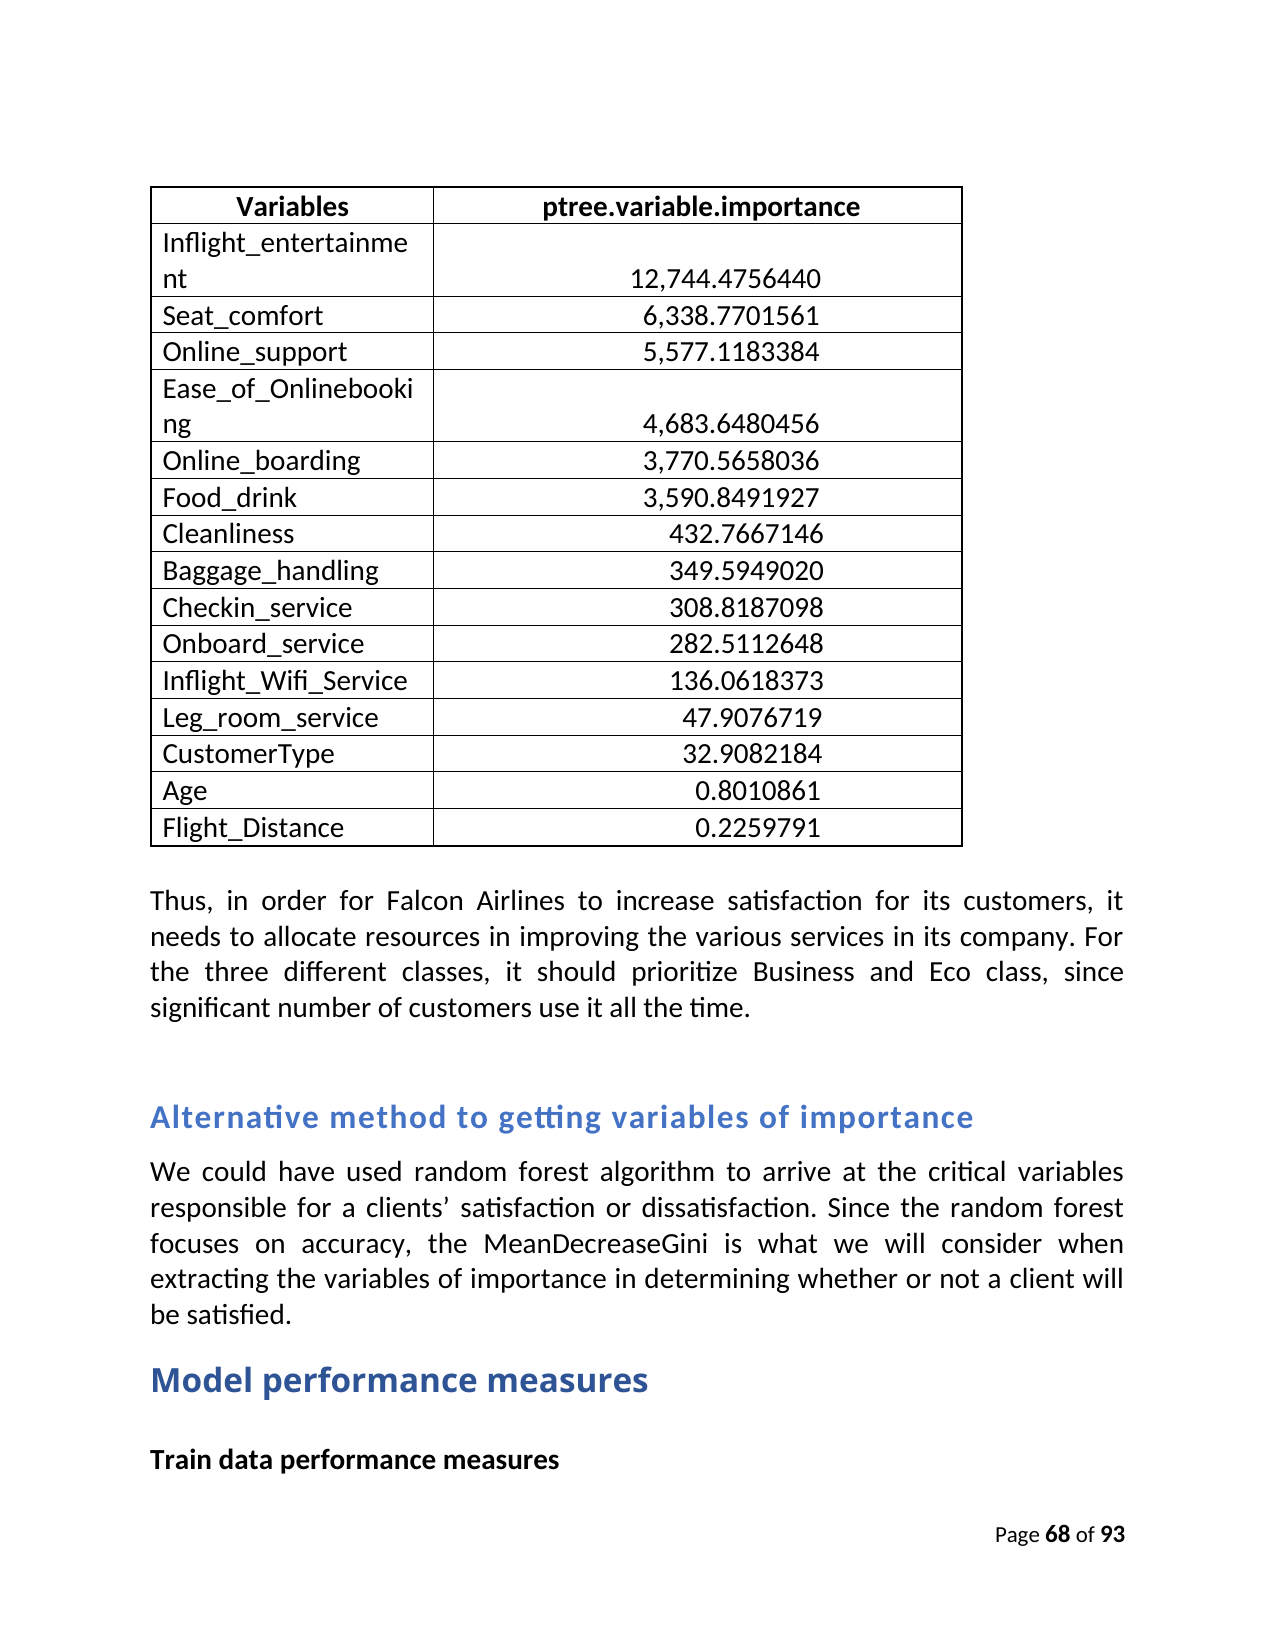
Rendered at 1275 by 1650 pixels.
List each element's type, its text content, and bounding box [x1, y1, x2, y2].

text We could have used random forest algorithm to arrive at the critical variables responsible for a clients’ satisfaction or dissatisfaction. Since the random forest focuses on accuracy, the MeanDecreaseGini is what we will consider when extracting the variables of importance in determining whether or not a client will be satisfied. [150, 1153, 1125, 1332]
table_cell 432.7667146 [434, 516, 961, 551]
subtitle Model performance measures [150, 1357, 1125, 1402]
table_header Variables [152, 188, 433, 223]
table_cell 282.5112648 [434, 626, 961, 661]
table_cell 47.9076719 [434, 699, 961, 734]
table_cell 0.8010861 [434, 772, 961, 808]
table_cell Food_drink [152, 479, 433, 514]
table_cell Checkin_service [152, 589, 433, 624]
table_cell 0.2259791 [434, 809, 961, 844]
text Thus, in order for Falcon Airlines to increase satisfaction for its customers, it needs to allocate resources in improving the various services in its company. For the three different classes, it should prioritize Business and Eco class, since significant number of customers use it all the time. [150, 882, 1125, 1025]
table_cell Cleanliness [152, 516, 433, 551]
table_cell 349.5949020 [434, 552, 961, 588]
table_cell Inflight_Wifi_Service [152, 662, 433, 698]
table_cell Onboard_service [152, 626, 433, 661]
table_cell 5,577.1183384 [434, 333, 961, 369]
text Train data performance measures [150, 1441, 1125, 1477]
table_cell Online_support [152, 333, 433, 369]
table_cell Seat_comfort [152, 297, 433, 332]
table_cell Online_boarding [152, 442, 433, 478]
table_cell Age [152, 772, 433, 808]
table_cell Ease_of_Onlinebooking [152, 370, 433, 441]
table_cell 6,338.7701561 [434, 297, 961, 332]
table_cell 308.8187098 [434, 589, 961, 624]
table_cell 3,770.5658036 [434, 442, 961, 478]
table_cell 12,744.4756440 [434, 224, 961, 296]
table_cell CustomerType [152, 736, 433, 771]
table_cell 3,590.8491927 [434, 479, 961, 514]
table_cell 136.0618373 [434, 662, 961, 698]
table_header ptree.variable.importance [434, 188, 961, 223]
table_cell Flight_Distance [152, 809, 433, 844]
table_cell 32.9082184 [434, 736, 961, 771]
subtitle Alternative method to getting variables of importance [150, 1096, 1125, 1137]
table_cell Leg_room_service [152, 699, 433, 734]
table_cell 4,683.6480456 [434, 370, 961, 441]
table_cell Inflight_entertainment [152, 224, 433, 296]
table_cell Baggage_handling [152, 552, 433, 588]
